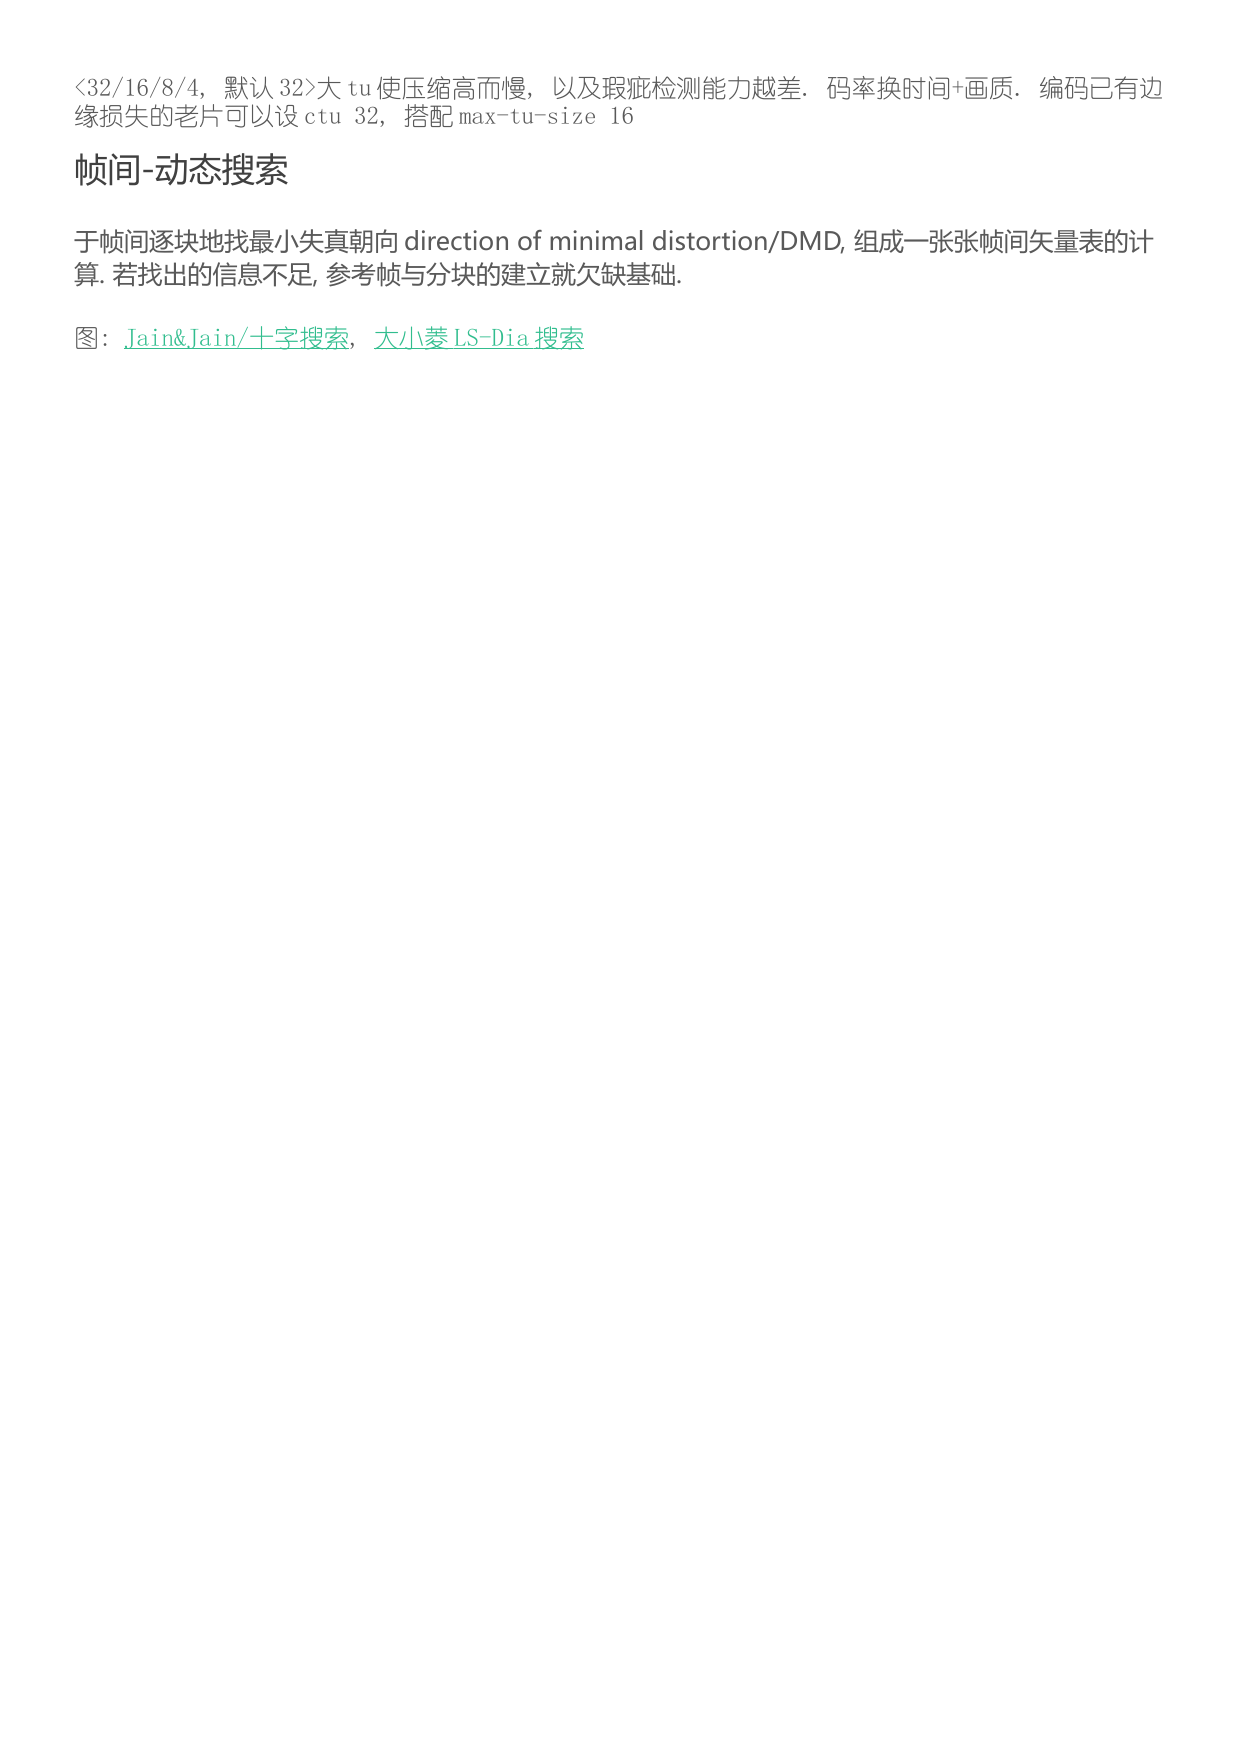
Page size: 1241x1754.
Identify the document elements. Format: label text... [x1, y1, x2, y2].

text 于帧间逐块地找最小失真朝向direction of minimal distortion/DMD, 组成一张张帧间矢量表的计算. 若找出的信息不足, 参考帧与分块的建立就欠缺基础. [74, 224, 1166, 290]
text <32/16/8/4, 默认32>大tu使压缩高而慢, 以及瑕疵检测能力越差. 码率换时间+画质. 编码已有边缘损失的老片可以设ctu 32, 搭配max-tu-size 16 [74, 74, 1166, 129]
text 图: Jain&Jain/十字搜索, 大小菱LS-Dia搜索 [74, 324, 1166, 351]
subtitle 帧间-动态搜索 [74, 146, 1166, 190]
